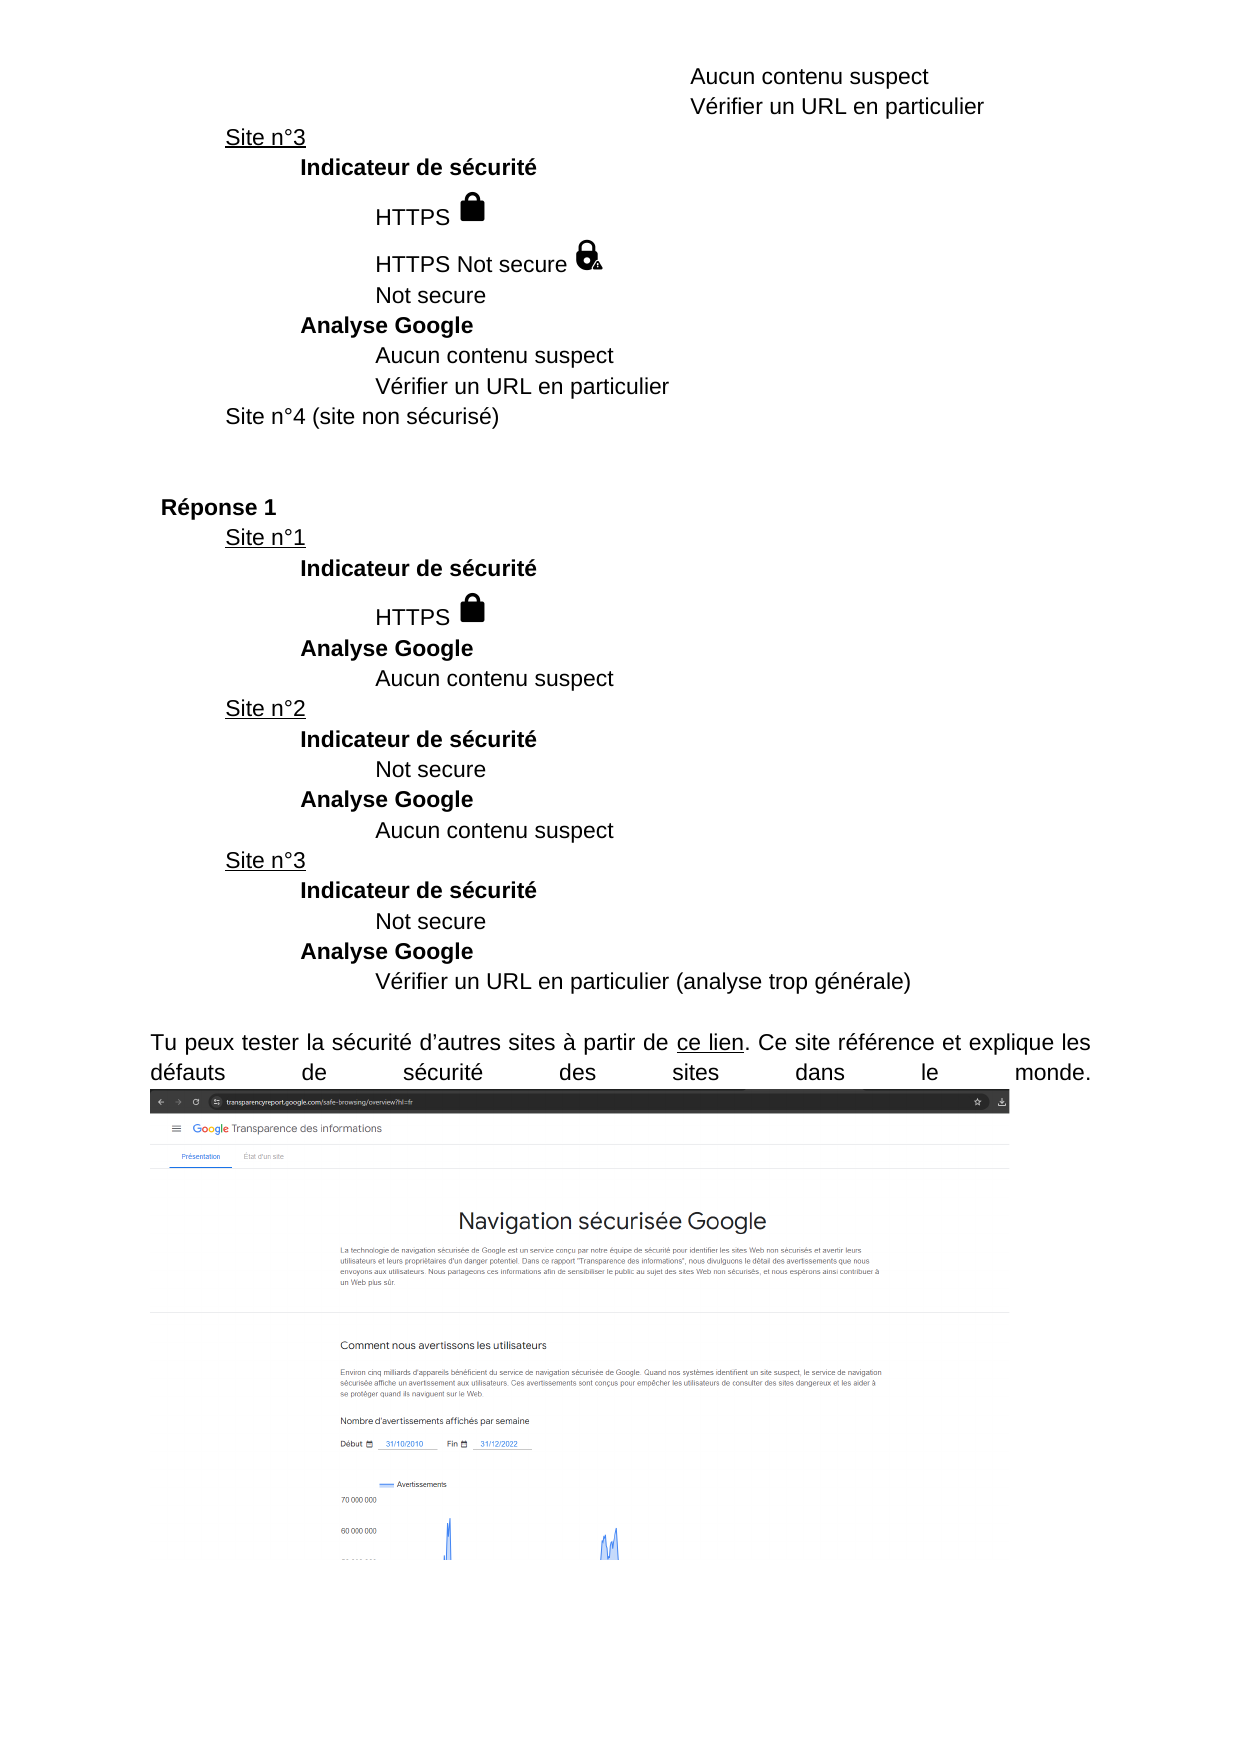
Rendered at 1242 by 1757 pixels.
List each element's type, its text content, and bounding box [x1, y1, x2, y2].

list Not secure [338, 908, 1106, 934]
subtitle Analyse Google [263, 786, 1106, 813]
list Not secure [338, 282, 1106, 308]
list Site n°3 [188, 123, 621, 150]
list Site n°3 [188, 847, 1106, 873]
picture [456, 588, 488, 626]
list HTTPS [338, 588, 1106, 631]
list Vérifier un URL en particulier [338, 373, 1106, 399]
list Not secure [338, 756, 1106, 782]
list HTTPS [338, 187, 1106, 230]
list HTTPS Not secure [338, 237, 1106, 278]
picture [456, 187, 488, 225]
list Vérifier un URL en particulier [653, 93, 1106, 119]
list Aucun contenu suspect [653, 63, 1106, 89]
picture [573, 236, 605, 273]
picture [150, 1089, 1010, 1560]
list Site n°2 [188, 695, 1106, 722]
list Aucun contenu suspect [338, 342, 1106, 369]
subtitle Analyse Google [263, 938, 1106, 964]
list Aucun contenu suspect [338, 665, 1106, 691]
list Vérifier un URL en particulier (analyse trop générale) [338, 968, 1106, 994]
subtitle Analyse Google [263, 312, 1106, 338]
subtitle Indicateur de sécurité [263, 877, 1106, 904]
list Site n°4 (site non sécurisé) [188, 403, 1106, 429]
list Aucun contenu suspect [338, 817, 1106, 843]
subtitle Indicateur de sécurité [263, 154, 1106, 180]
subtitle Indicateur de sécurité [263, 555, 1106, 581]
subtitle Indicateur de sécurité [263, 726, 1106, 752]
list Site n°1 [188, 524, 1106, 551]
subtitle Réponse 1 [150, 494, 1106, 520]
subtitle Analyse Google [263, 634, 1106, 661]
